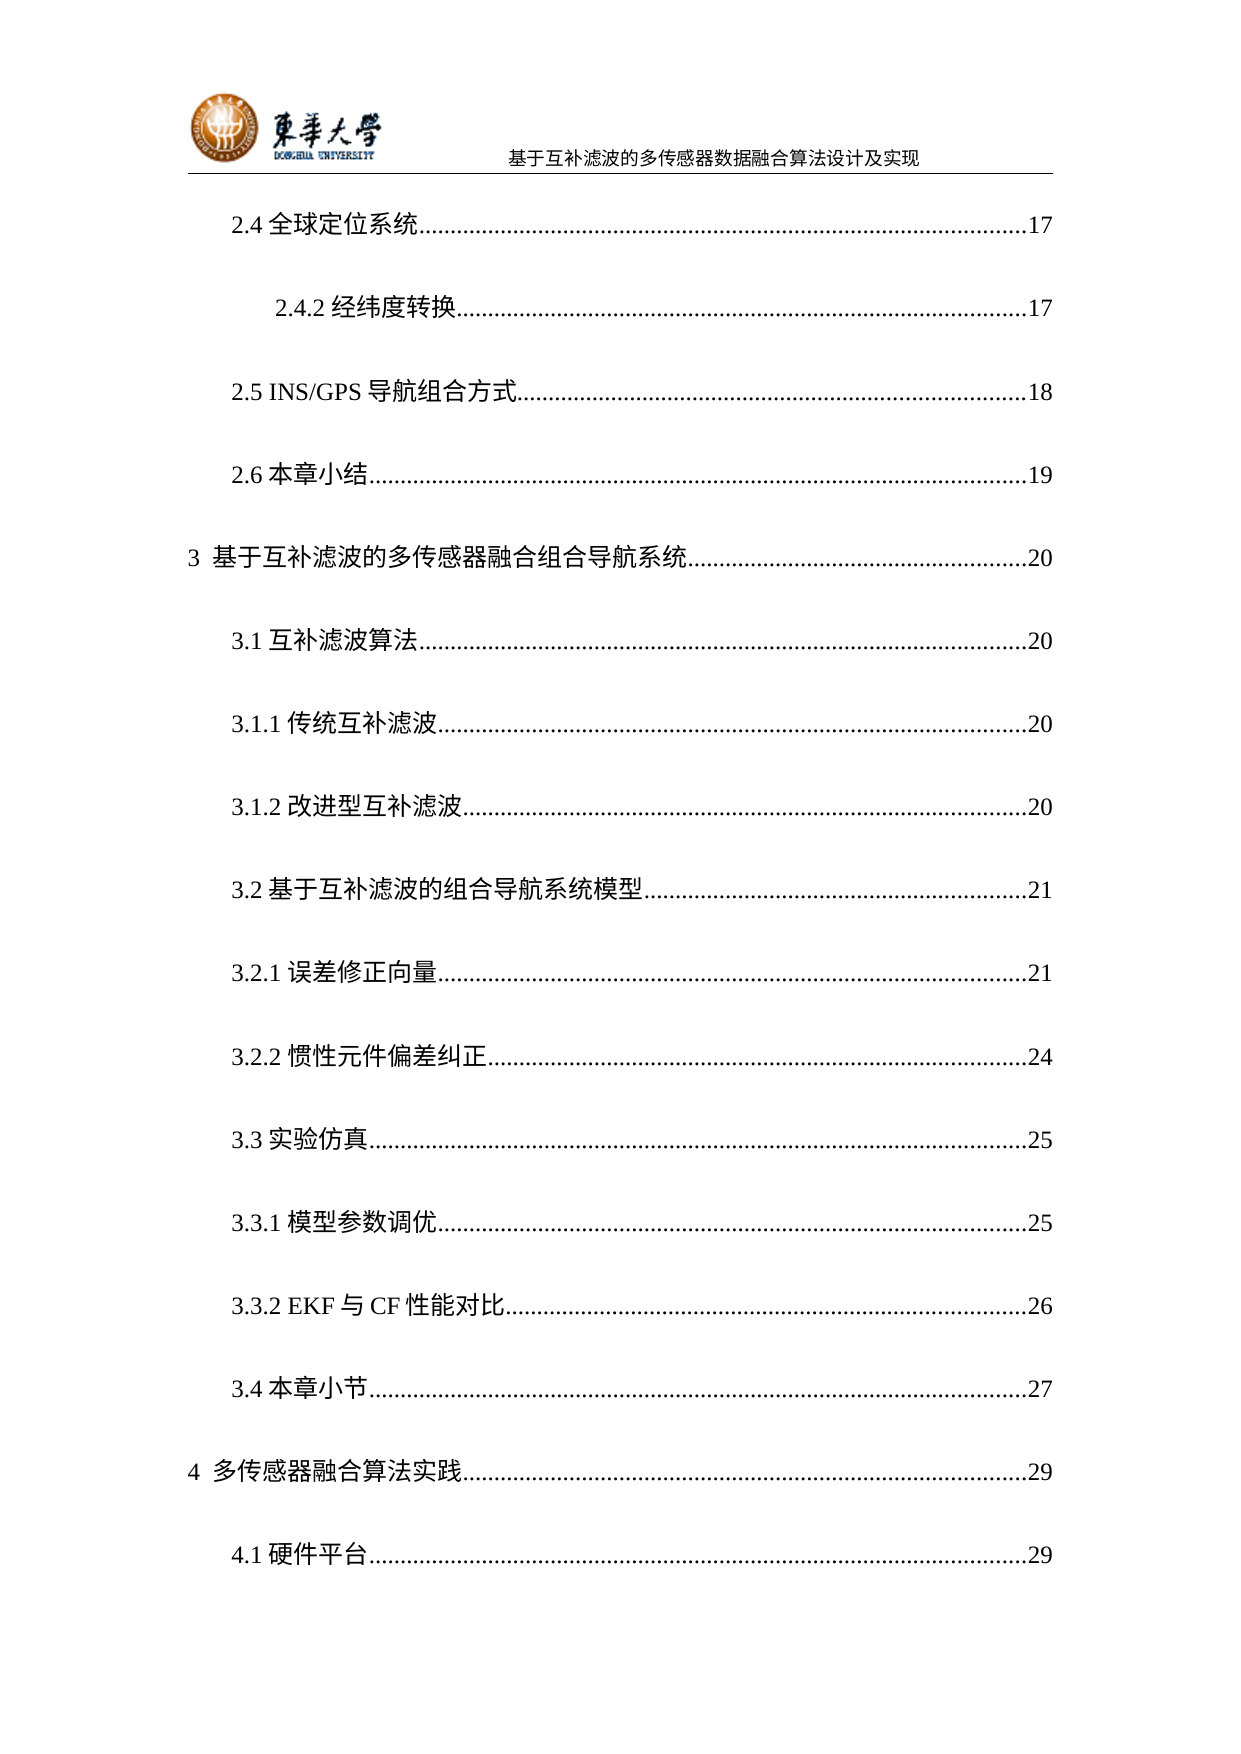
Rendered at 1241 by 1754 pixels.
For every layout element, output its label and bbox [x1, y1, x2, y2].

picture [187, 88, 386, 166]
